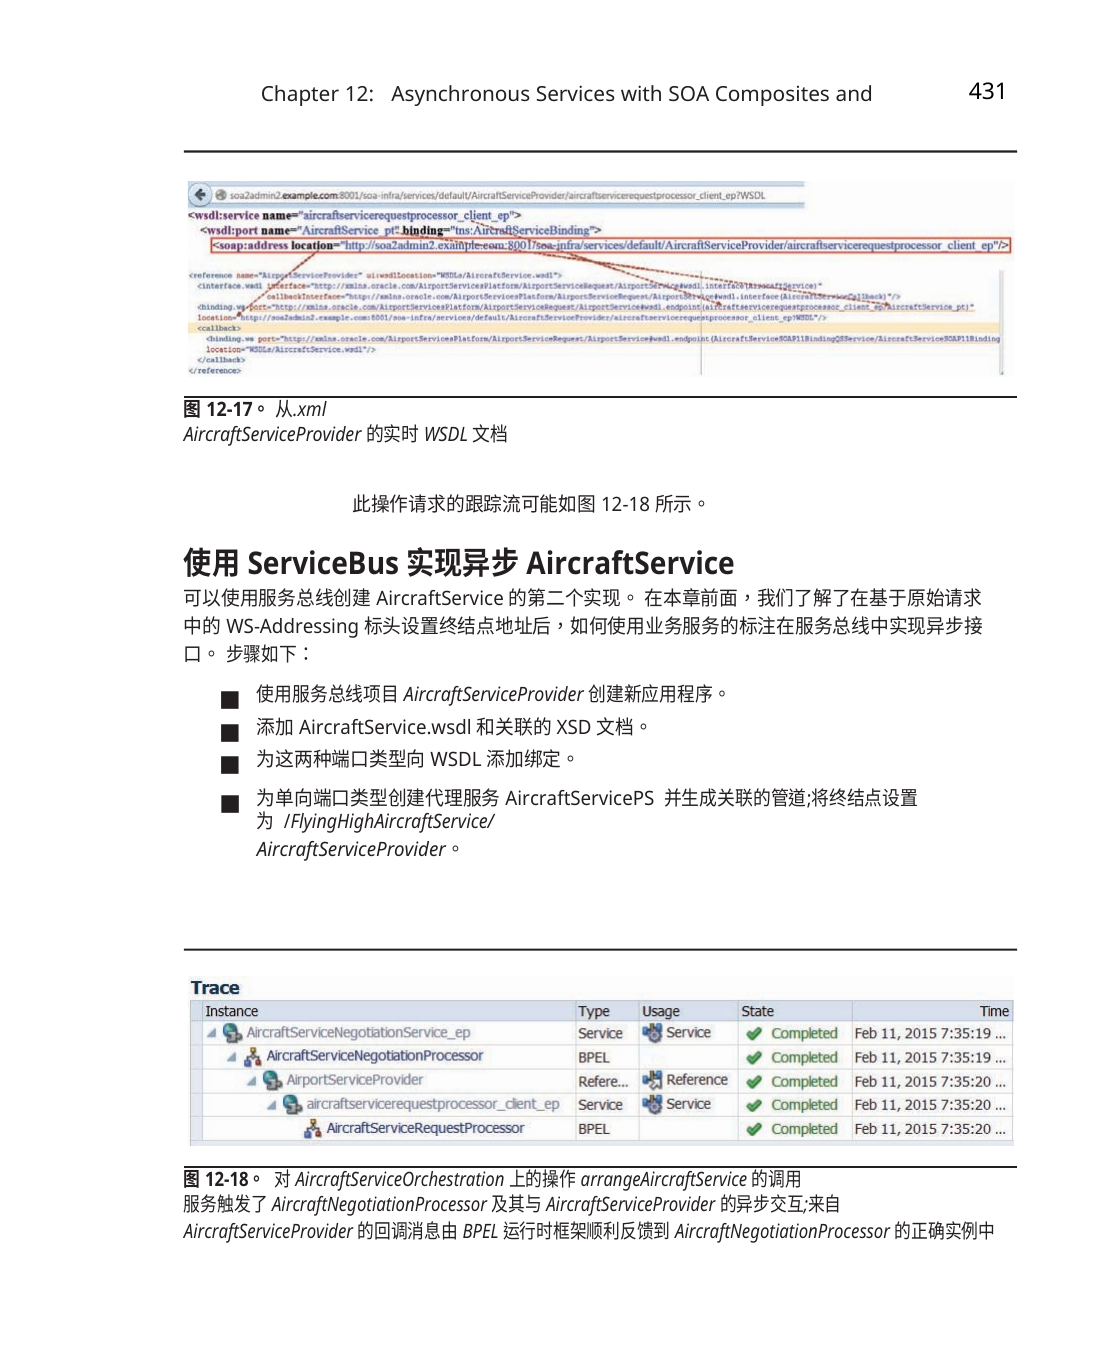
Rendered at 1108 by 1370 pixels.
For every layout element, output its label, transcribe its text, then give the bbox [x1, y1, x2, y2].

text 此操作请求的跟踪流可能如图 12-18 所示。 [93, 491, 969, 517]
text 图 12-18。 对 AircraftServiceOrchestration 上的操作 arrangeAircraftService 的调用 [184, 1161, 1107, 1191]
text 服务触发了 AircraftNegotiationProcessor 及其与 AircraftServiceProvider 的异步交互;来自 AircraftServiceProvider 的回调消息由 BPEL 运行时框架顺利反馈到 AircraftNegotiationProcessor 的正确实例中 [184, 1191, 997, 1245]
subtitle 使用 ServiceBus 实现异步 AircraftService [184, 542, 784, 583]
list 使用服务总线项目 AircraftServiceProvider 创建新应用程序。 [219, 670, 1107, 709]
list 为这两种端口类型向 WSDL 添加绑定。 [219, 741, 1107, 772]
picture [187, 181, 1015, 377]
list 添加 AircraftService.wsdl 和关联的 XSD 文档。 [219, 709, 1107, 741]
text AircraftServiceProvider。 [257, 835, 1107, 862]
text 可以使用服务总线创建 AircraftService 的第二个实现。 在本章前面，我们了解了在基于原始请求中的 WS-Addressing 标头设置终结点地址后，如何使用业务服务的标注在服务总线中实现异步接口。 步骤如下： [184, 584, 994, 667]
text 图 12-17。 从.xml [184, 394, 1107, 421]
list 为单向端口类型创建代理服务 AircraftServicePS 并生成关联的管道;将终结点设置为 /FlyingHighAircraftService/ [219, 773, 929, 834]
text AircraftServiceProvider 的实时 WSDL 文档 [184, 421, 1107, 448]
picture [187, 976, 1014, 1146]
